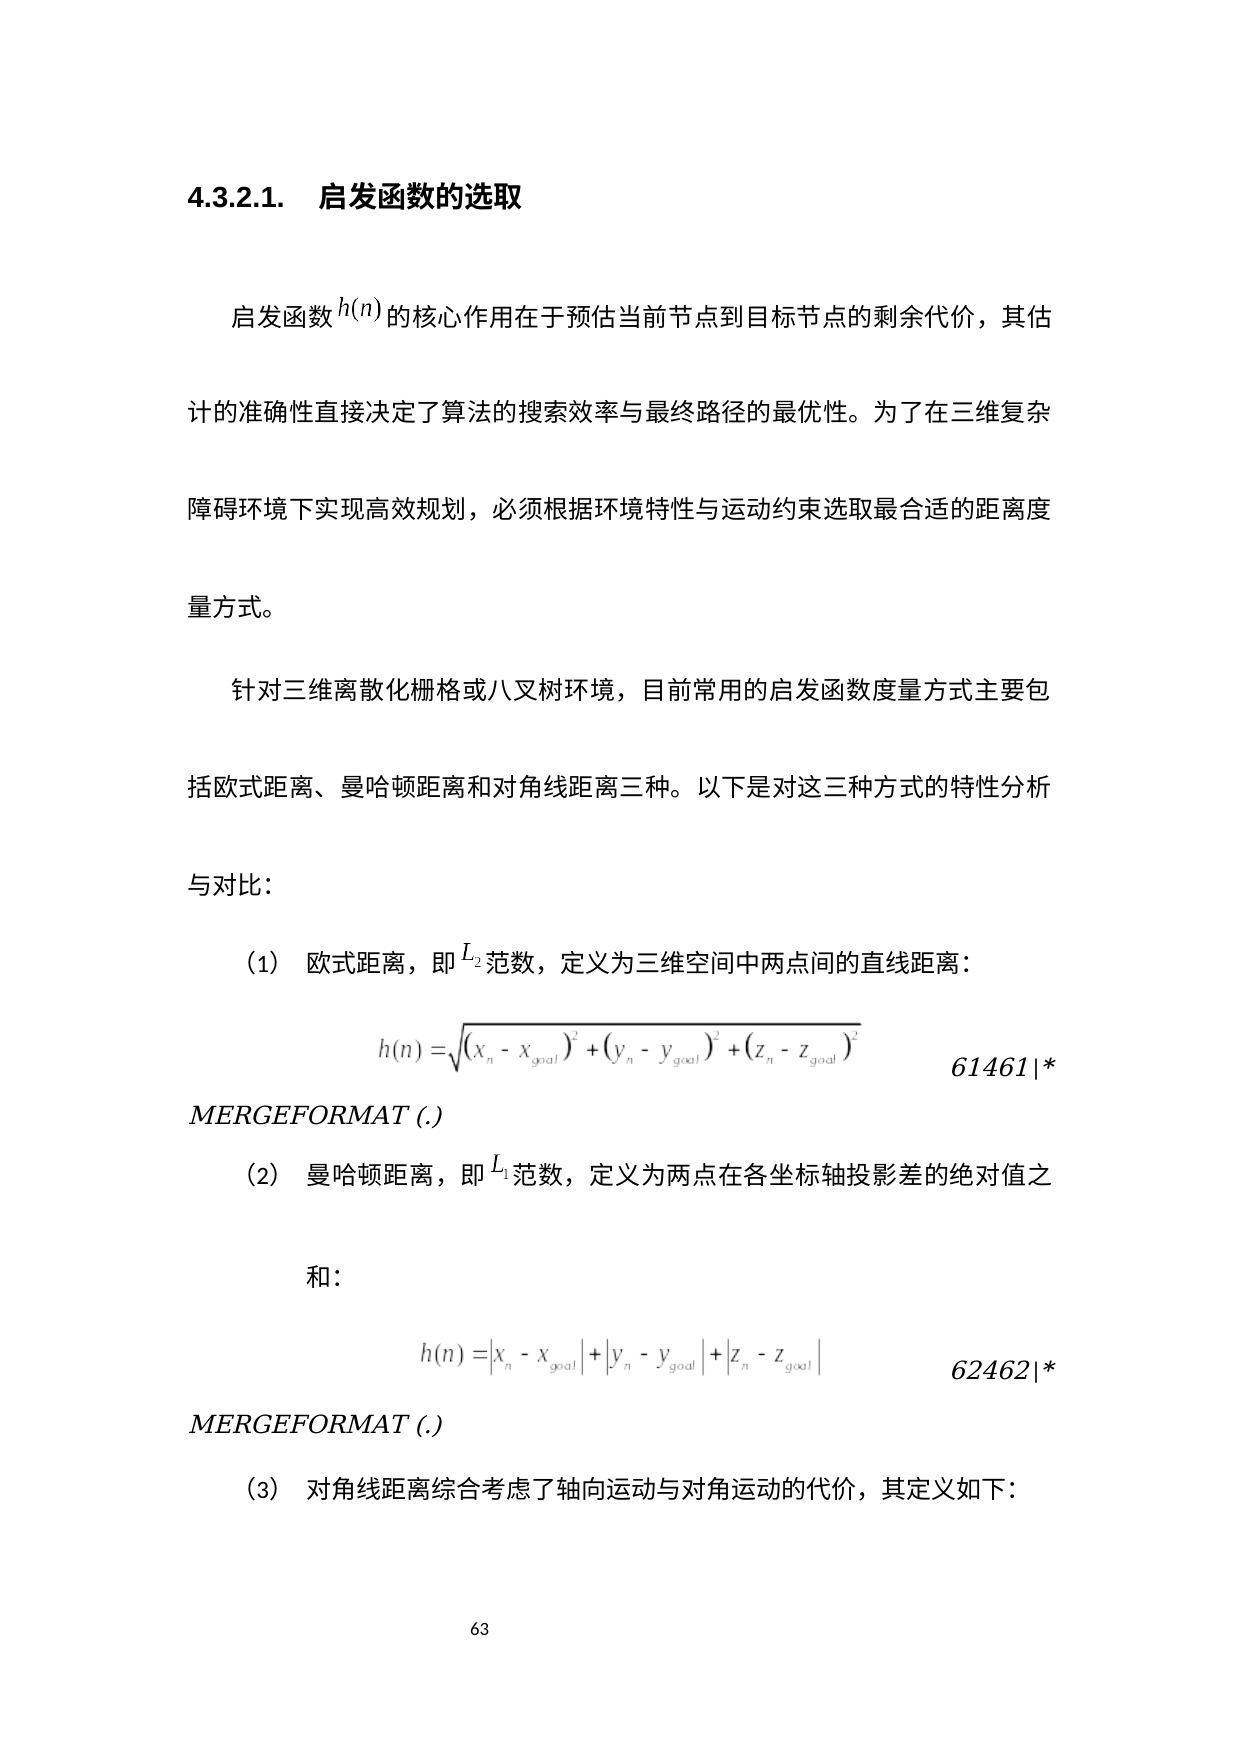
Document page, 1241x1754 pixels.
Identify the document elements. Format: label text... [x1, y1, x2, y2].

text 针对三维离散化栅格或八叉树环境，目前常用的启发函数度量方式主要包括欧式距离、曼哈顿距离和对角线距离三种。以下是对这三种方式的特性分析与对比： [187, 656, 1053, 916]
list 曼哈顿距离，即范数，定义为两点在各坐标轴投影差的绝对值之和： [231, 1146, 1053, 1308]
list 欧式距离，即范数，定义为三维空间中两点间的直线距离： [231, 934, 1053, 999]
list 对角线距离综合考虑了轴向运动与对角运动的代价，其定义如下： [231, 1455, 1053, 1520]
text 启发函数的核心作用在于预估当前节点到目标节点的剩余代价，其估计的准确性直接决定了算法的搜索效率与最终路径的最优性。为了在三维复杂障碍环境下实现高效规划，必须根据环境特性与运动约束选取最合适的距离度量方式。 [187, 280, 1053, 638]
subtitle 启发函数的选取 [187, 162, 1053, 227]
